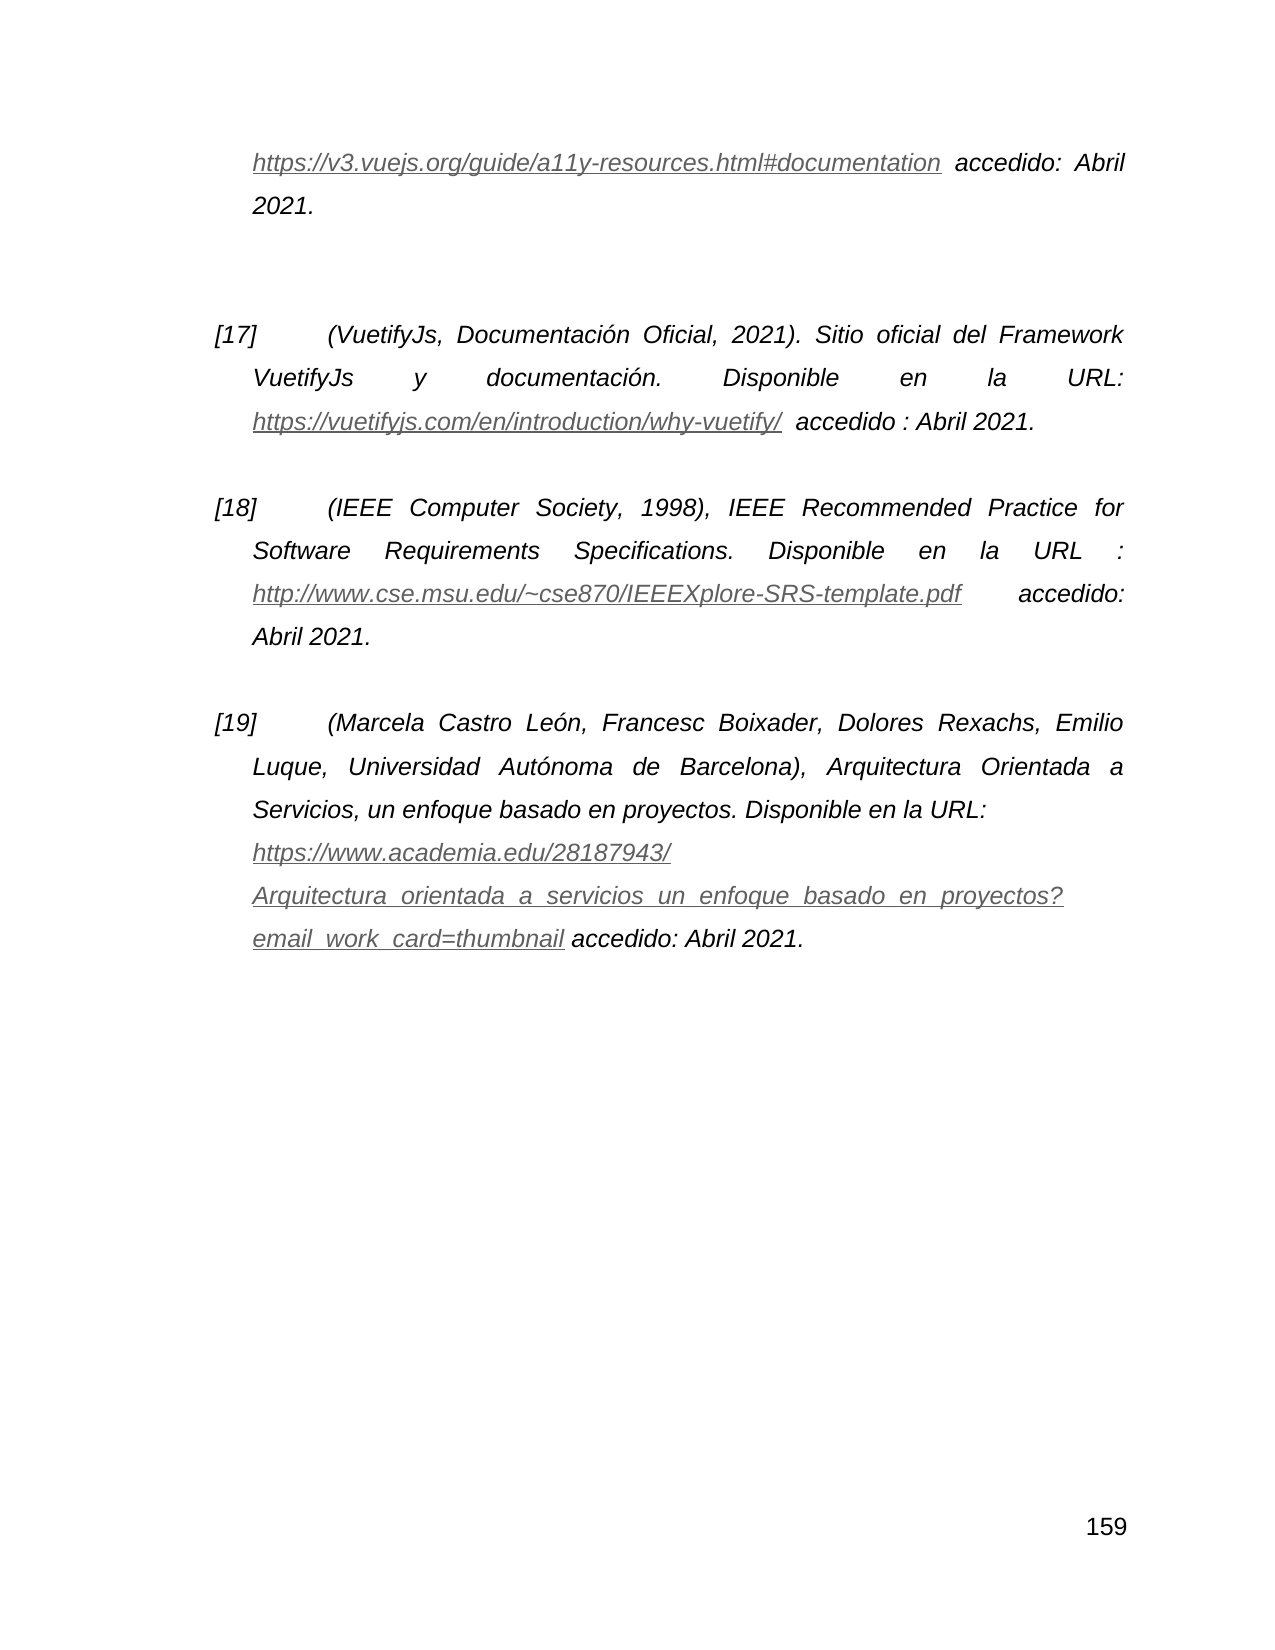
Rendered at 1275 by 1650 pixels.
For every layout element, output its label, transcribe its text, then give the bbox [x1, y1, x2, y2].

list https://www.academia.edu/28187943/Arquitectura_orientada_a_servicios_un_enfoque_basado_en_proyectos?email_work_card=thumbnail accedido: Abril 2021. [252, 838, 1127, 953]
list (Marcela Castro León, Francesc Boixader, Dolores Rexachs, Emilio Luque, Universidad Autónoma de Barcelona), Arquitectura Orientada a Servicios, un enfoque basado en proyectos. Disponible en la URL: [215, 708, 1127, 823]
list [215, 148, 1127, 219]
list (VuetifyJs, Documentación Oficial, 2021). Sitio oficial del Framework VuetifyJs y documentación. Disponible en la URL: https://vuetifyjs.com/en/introduction/why-vuetify/ accedido : Abril 2021. [215, 320, 1127, 435]
list (IEEE Computer Society, 1998), IEEE Recommended Practice for Software Requirements Specifications. Disponible en la URL : http://www.cse.msu.edu/~cse870/IEEEXplore-SRS-template.pdf accedido: Abril 2021. [215, 493, 1127, 651]
